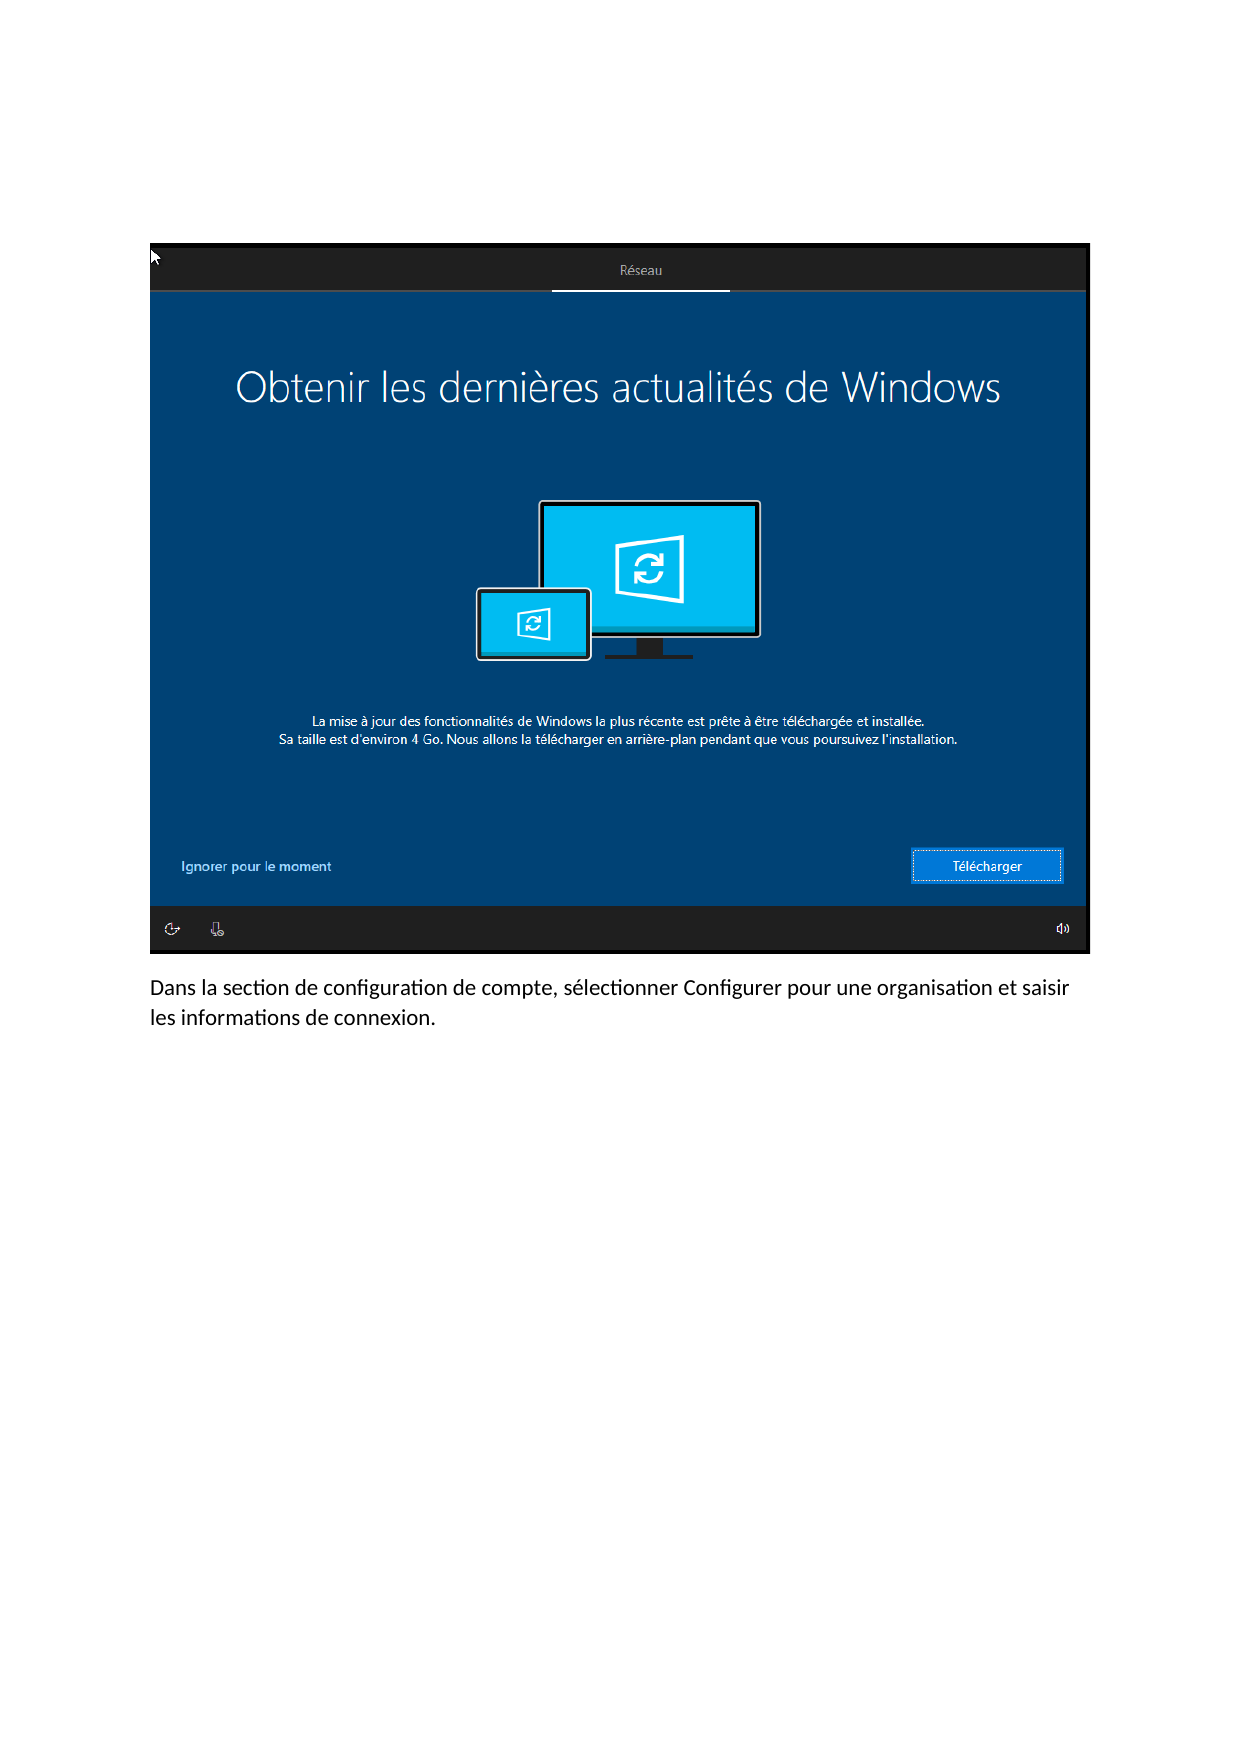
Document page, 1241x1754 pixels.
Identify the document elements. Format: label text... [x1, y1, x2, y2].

picture [150, 243, 1091, 954]
text Dans la section de configuration de compte, sélectionner Configurer pour une organisation et saisir les informations de connexion. [150, 973, 1090, 1061]
